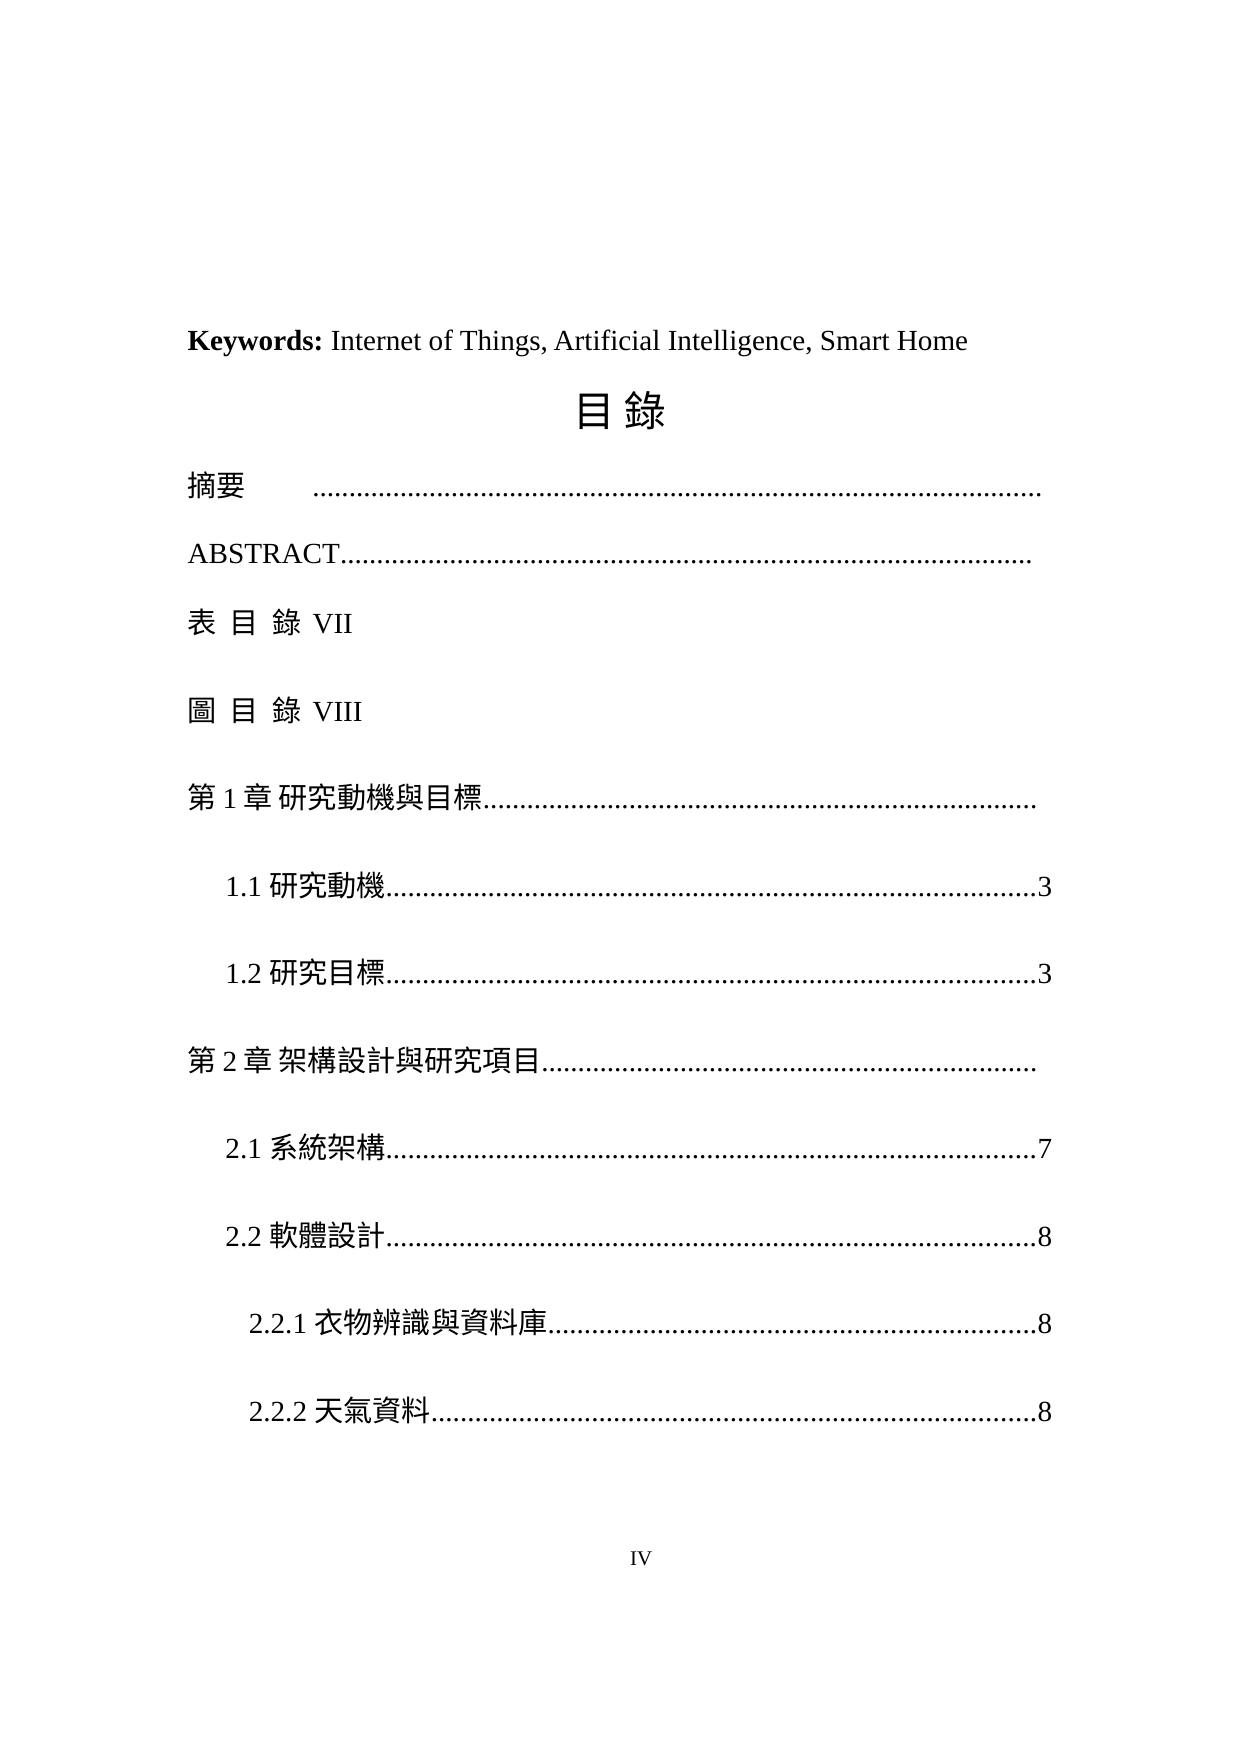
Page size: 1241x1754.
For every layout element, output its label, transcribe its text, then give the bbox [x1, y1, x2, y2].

text Keywords: Internet of Things, Artificial Intelligence, Smart Home [187, 321, 1053, 359]
